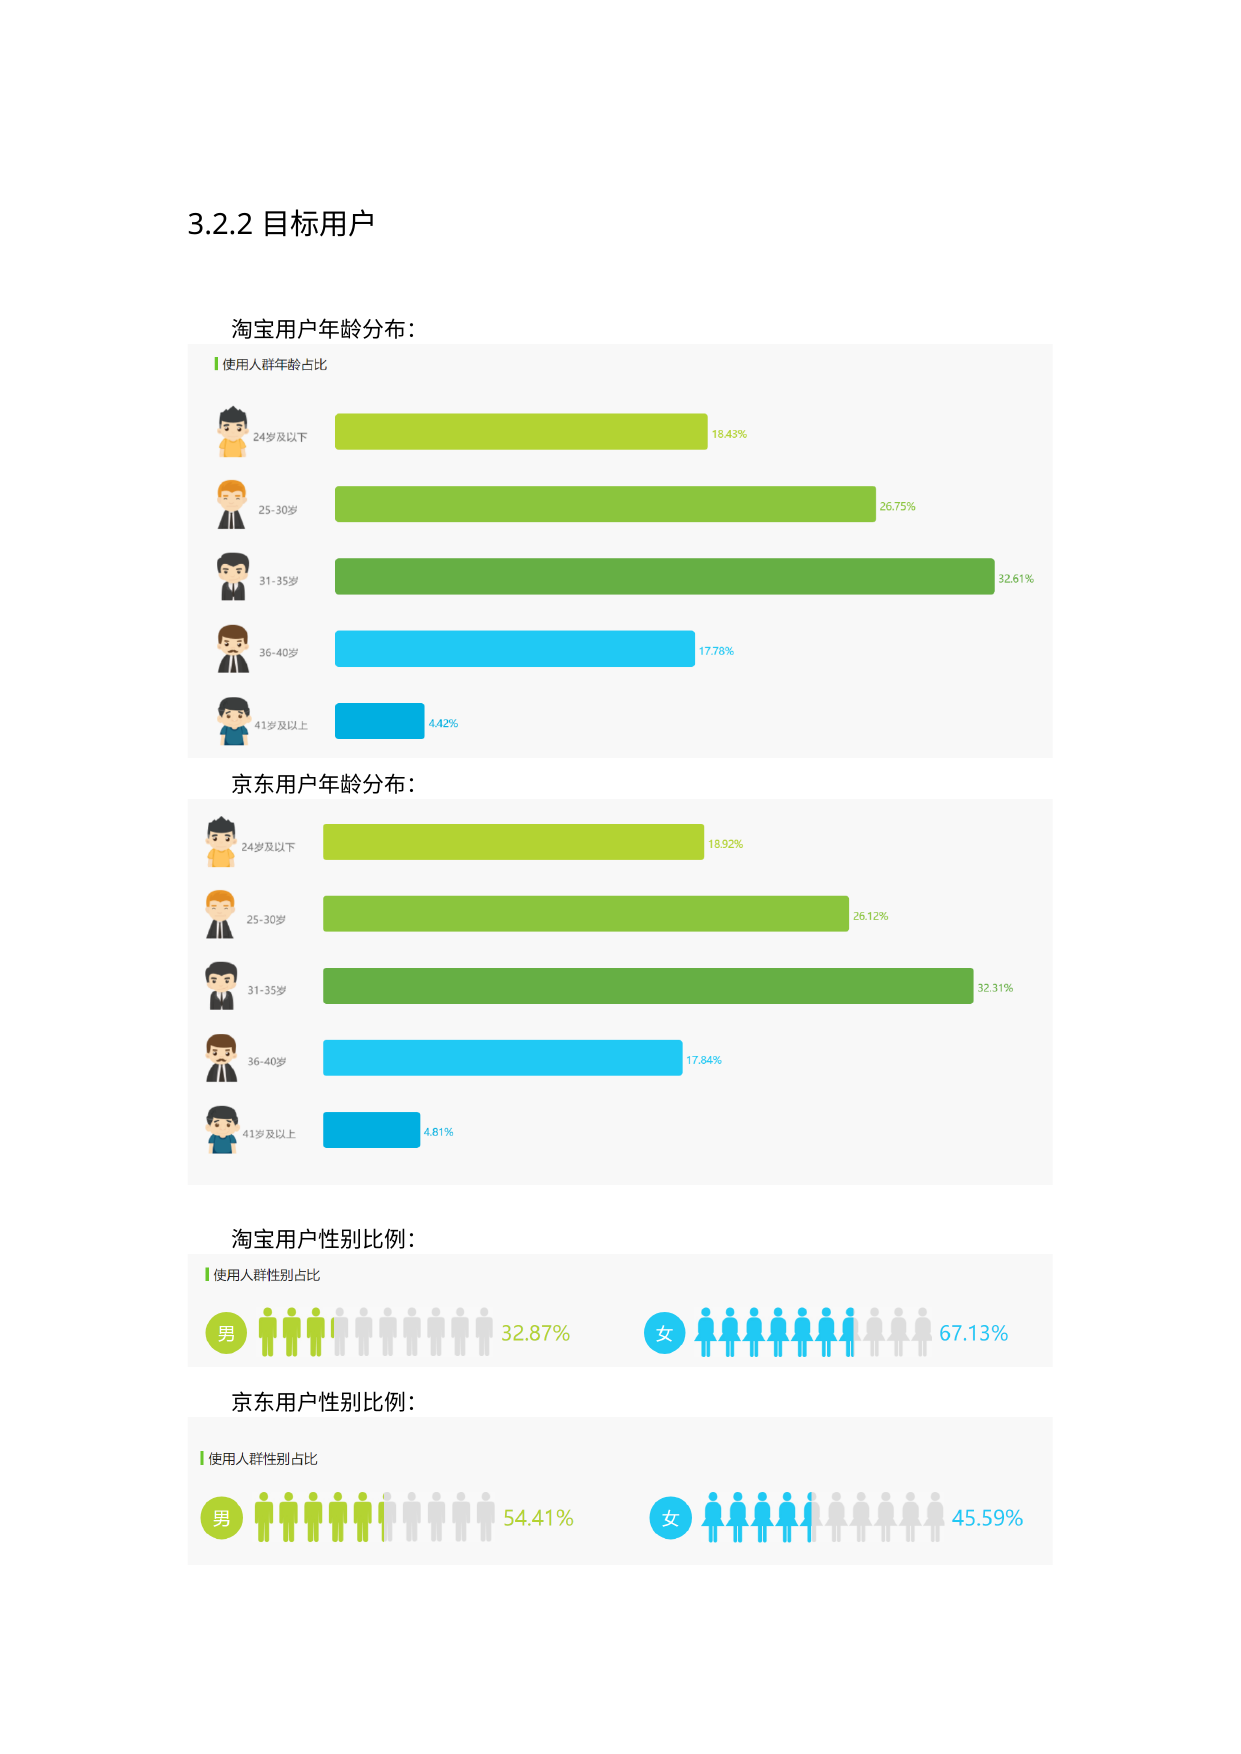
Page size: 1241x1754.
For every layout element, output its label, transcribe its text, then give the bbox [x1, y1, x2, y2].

text 京东用户性别比例： [187, 1367, 1053, 1417]
picture [187, 344, 1053, 758]
picture [187, 799, 1053, 1185]
subtitle 3.2.2 目标用户 [187, 189, 1053, 254]
text 淘宝用户年龄分布： [187, 312, 1053, 344]
picture [187, 1417, 1053, 1565]
picture [187, 1254, 1053, 1367]
text 淘宝用户性别比例： [187, 1222, 1053, 1254]
text 京东用户年龄分布： [187, 767, 1053, 799]
